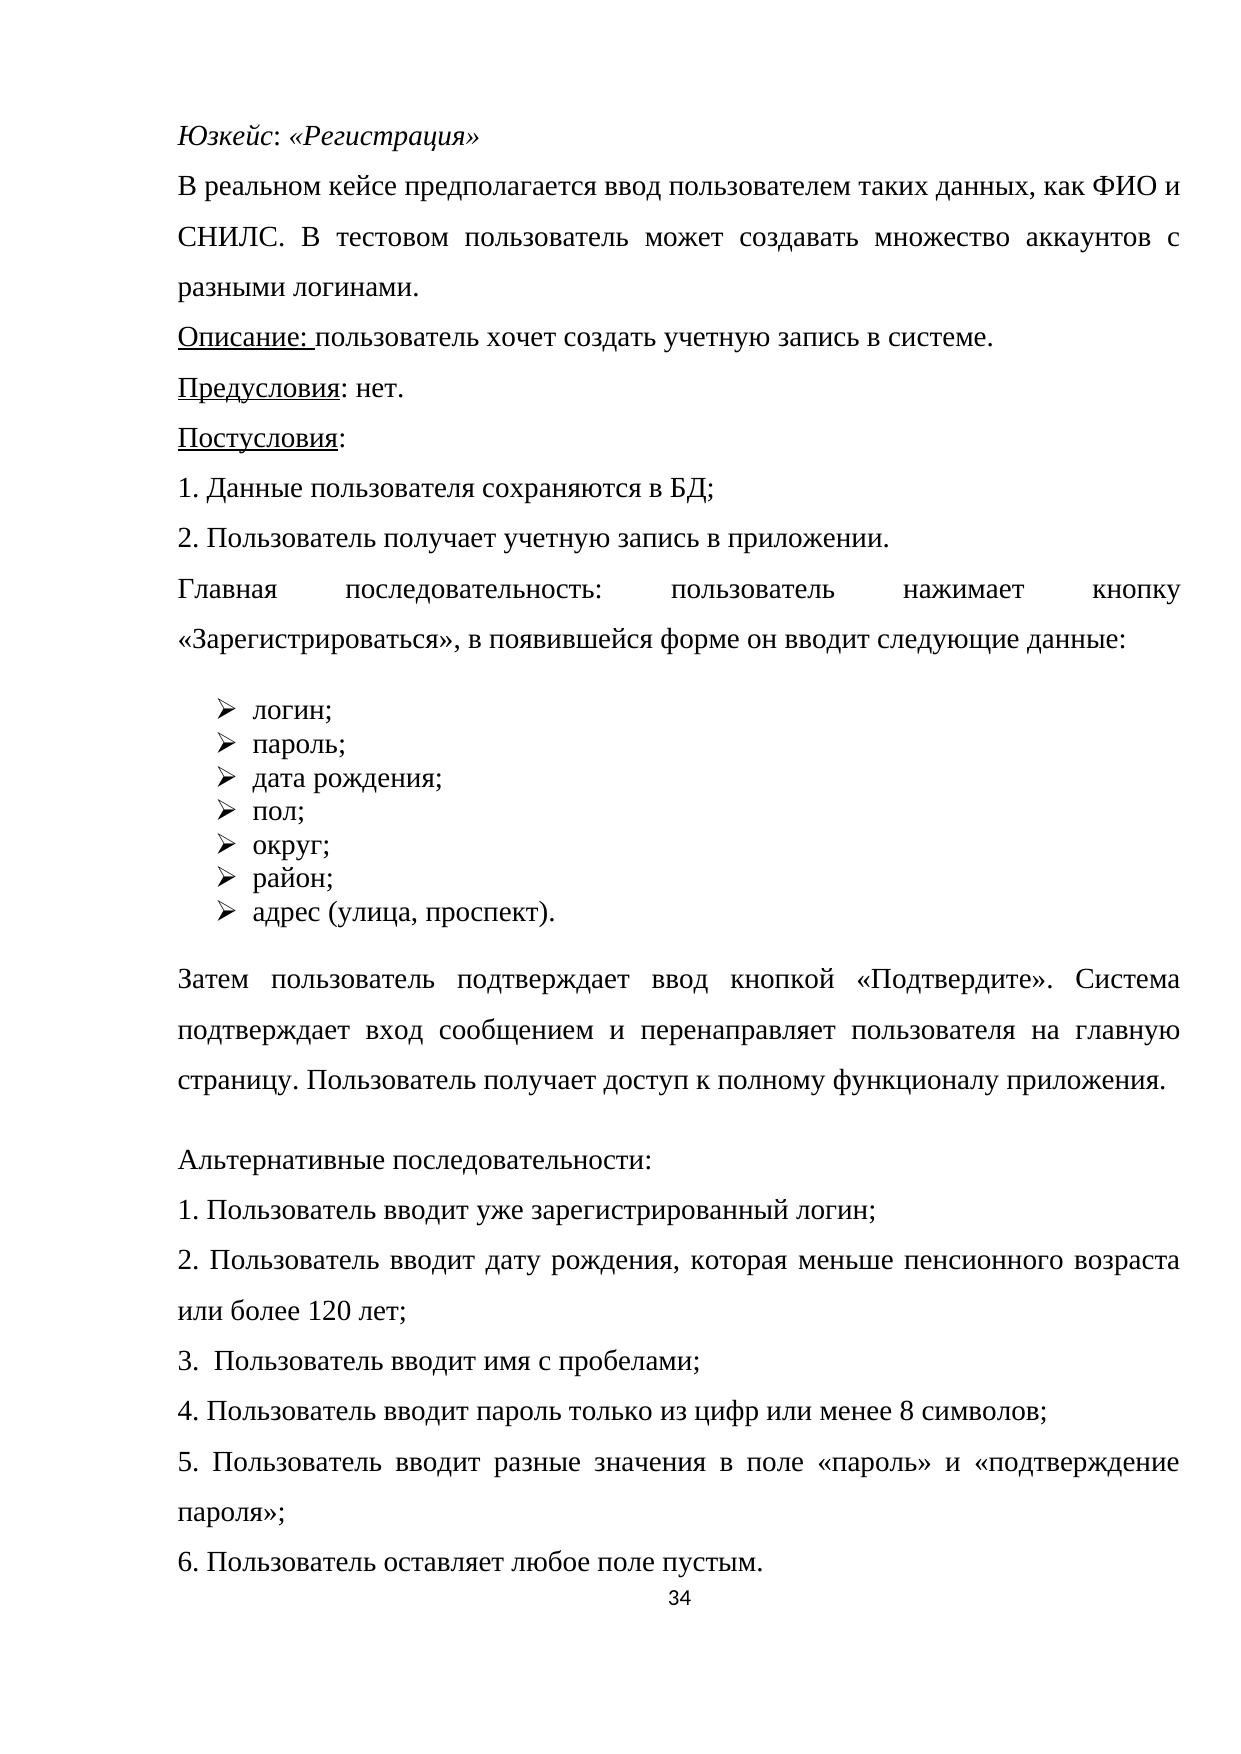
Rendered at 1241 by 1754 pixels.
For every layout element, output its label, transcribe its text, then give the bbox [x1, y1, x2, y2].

text Описание: пользователь хочет создать учетную запись в системе. [177, 319, 1181, 353]
list район; [215, 861, 1181, 894]
text 4. Пользователь вводит пароль только из цифр или менее 8 символов; [177, 1393, 1181, 1427]
text Постусловия: [177, 420, 1181, 453]
text 6. Пользователь оставляет любое поле пустым. [177, 1544, 1181, 1578]
text 1. Данные пользователя сохраняются в БД; [177, 470, 1181, 504]
text Главная последовательность: пользователь нажимает кнопку «Зарегистрироваться», в появившейся форме он вводит следующие данные: [177, 571, 1181, 655]
text Альтернативные последовательности: [177, 1142, 1181, 1175]
text 2. Пользователь вводит дату рождения, которая меньше пенсионного возраста или более 120 лет; [177, 1242, 1181, 1326]
text Предусловия: нет. [177, 370, 1181, 403]
text 3. Пользователь вводит имя с пробелами; [177, 1343, 1181, 1377]
list пароль; [215, 726, 1181, 760]
list дата рождения; [215, 760, 1181, 793]
text 1. Пользователь вводит уже зарегистрированный логин; [177, 1192, 1181, 1226]
text 2. Пользователь получает учетную запись в приложении. [177, 521, 1181, 554]
text 5. Пользователь вводит разные значения в поле «пароль» и «подтверждение пароля»; [177, 1444, 1181, 1528]
list пол; [215, 793, 1181, 827]
list Затем пользователь подтверждает ввод кнопкой «Подтвердите». Система подтверждает вход сообщением и перенаправляет пользователя на главную страницу. Пользователь получает доступ к полному функционалу приложения. [177, 961, 1181, 1096]
list логин; [215, 692, 1181, 726]
text Юзкейс: «Регистрация» [177, 118, 1181, 152]
list адрес (улица, проспект). [215, 894, 1181, 928]
list округ; [215, 827, 1181, 861]
text В реальном кейсе предполагается ввод пользователем таких данных, как ФИО и СНИЛС. В тестовом пользователь может создавать множество аккаунтов с разными логинами. [177, 168, 1181, 303]
